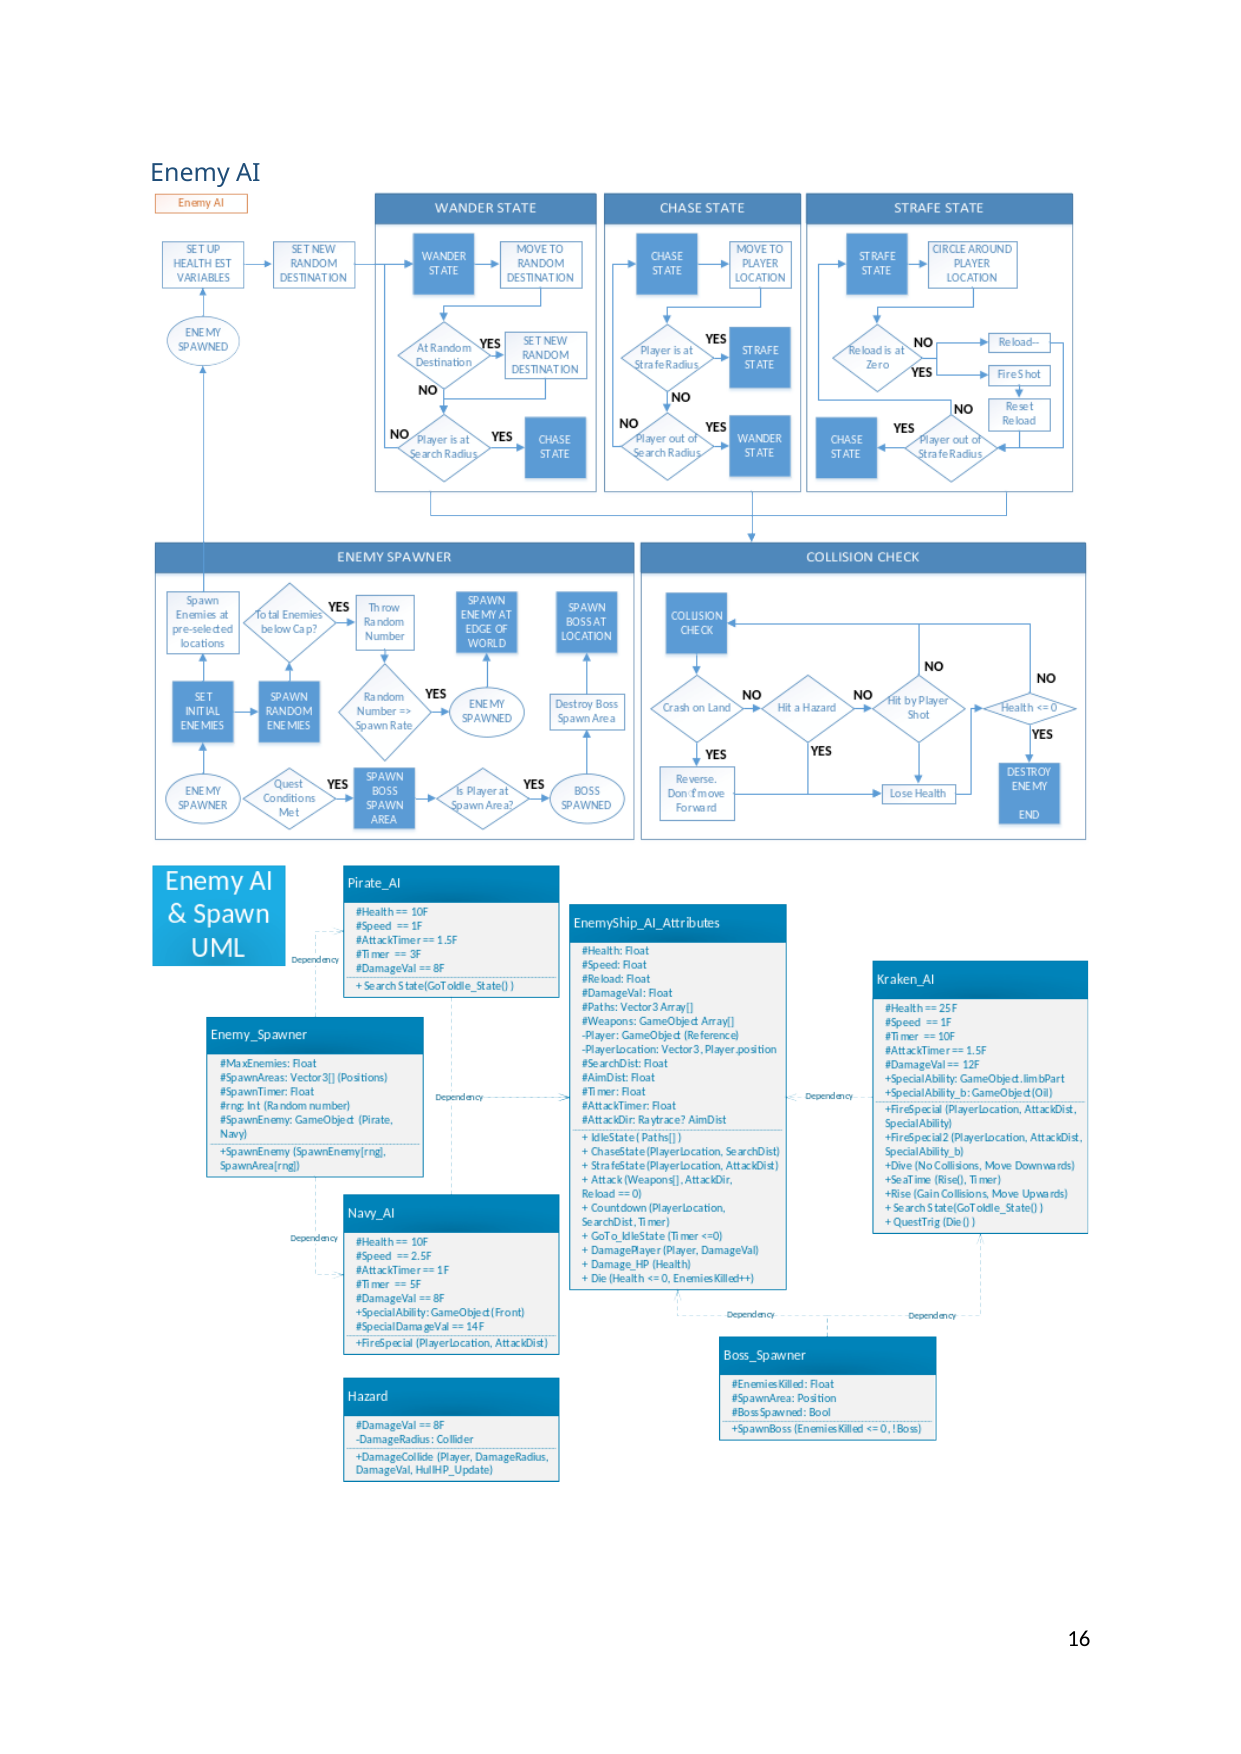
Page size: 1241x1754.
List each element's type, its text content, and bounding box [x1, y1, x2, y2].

subtitle Enemy AI [150, 154, 1090, 188]
